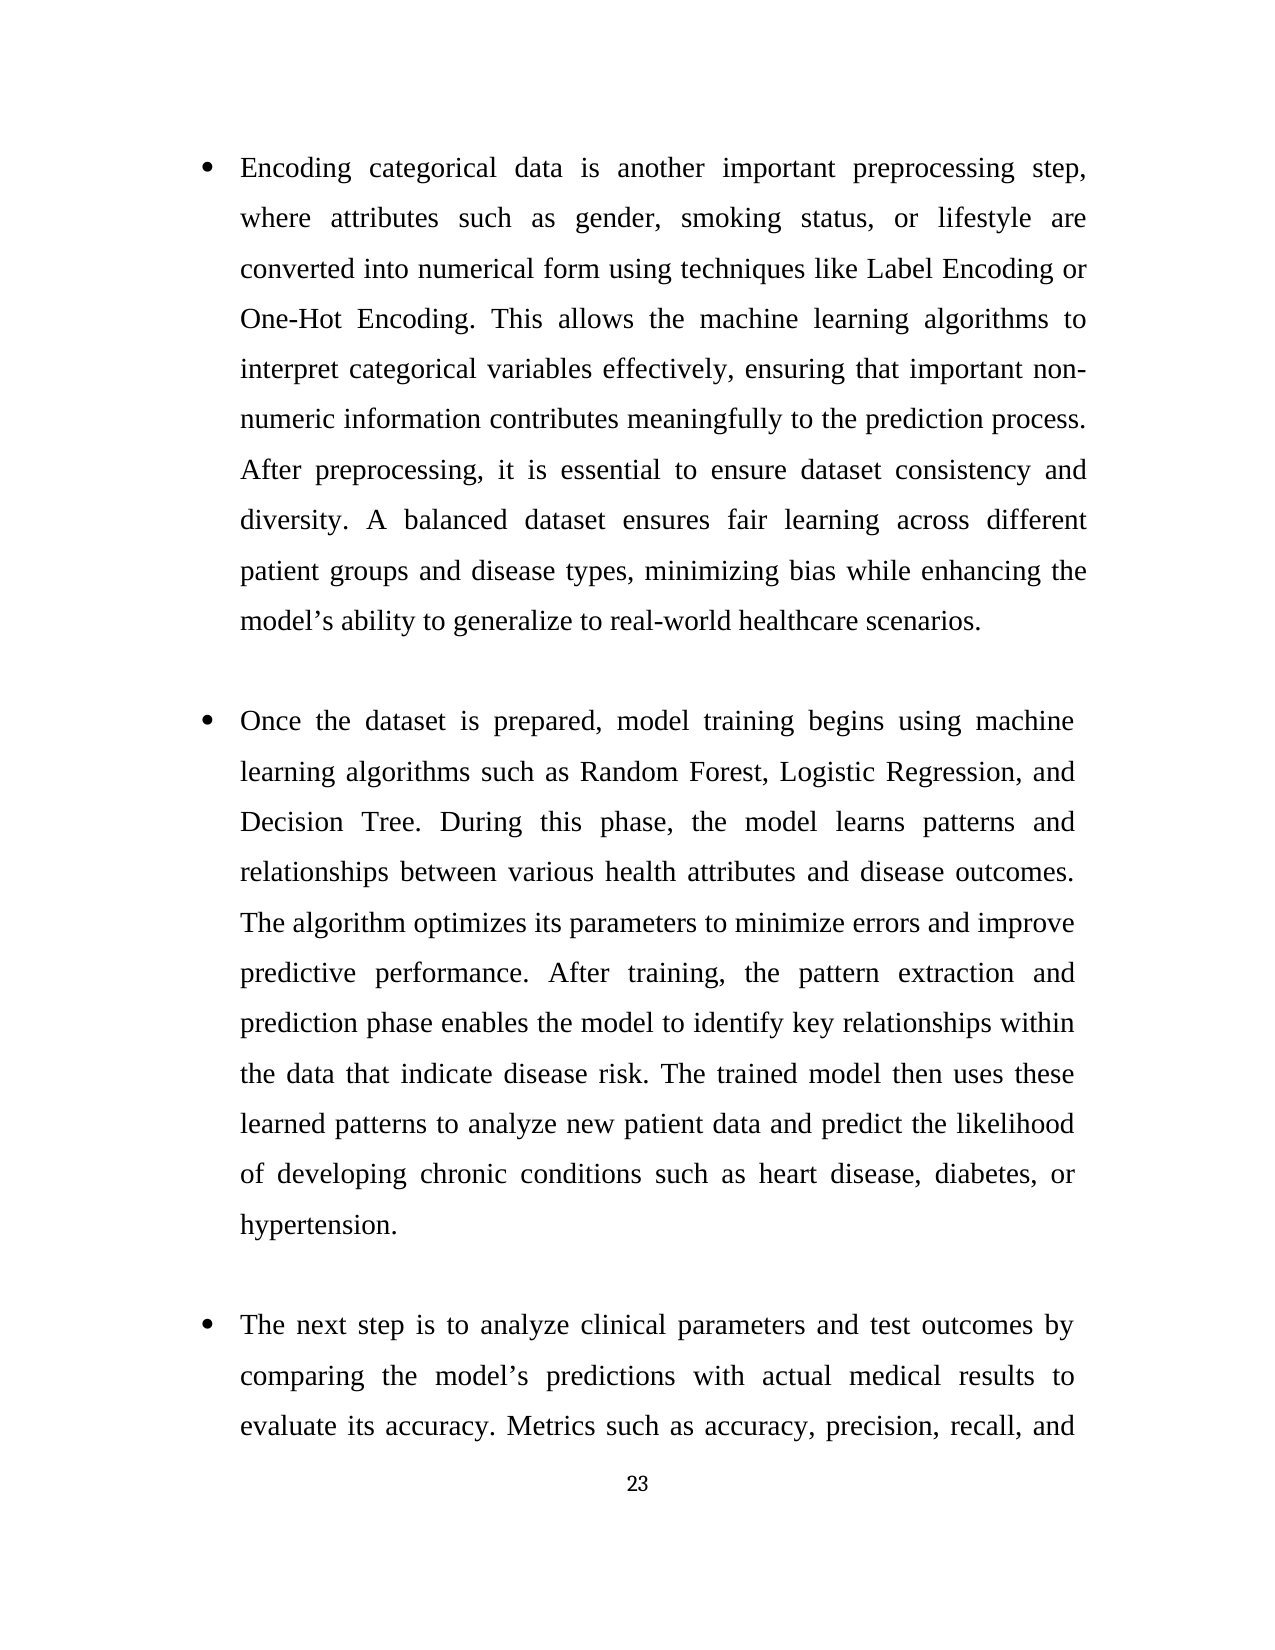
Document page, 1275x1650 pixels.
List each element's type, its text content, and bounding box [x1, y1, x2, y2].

list Encoding categorical data is another important preprocessing step, where attributes such as gender, smoking status, or lifestyle are converted into numerical form using techniques like Label Encoding or One-Hot Encoding. This allows the machine learning algorithms to interpret categorical variables effectively, ensuring that important non-numeric information contributes meaningfully to the prediction process. After preprocessing, it is essential to ensure dataset consistency and diversity. A balanced dataset ensures fair learning across different patient groups and disease types, minimizing bias while enhancing the model’s ability to generalize to real-world healthcare scenarios. [202, 150, 1087, 636]
list Once the dataset is prepared, model training begins using machine learning algorithms such as Random Forest, Logistic Regression, and Decision Tree. During this phase, the model learns patterns and relationships between various health attributes and disease outcomes. The algorithm optimizes its parameters to minimize errors and improve predictive performance. After training, the pattern extraction and prediction phase enables the model to identify key relationships within the data that indicate disease risk. The trained model then uses these learned patterns to analyze new patient data and predict the likelihood of developing chronic conditions such as heart disease, diabetes, or hypertension. [202, 703, 1076, 1240]
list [202, 1307, 1076, 1442]
